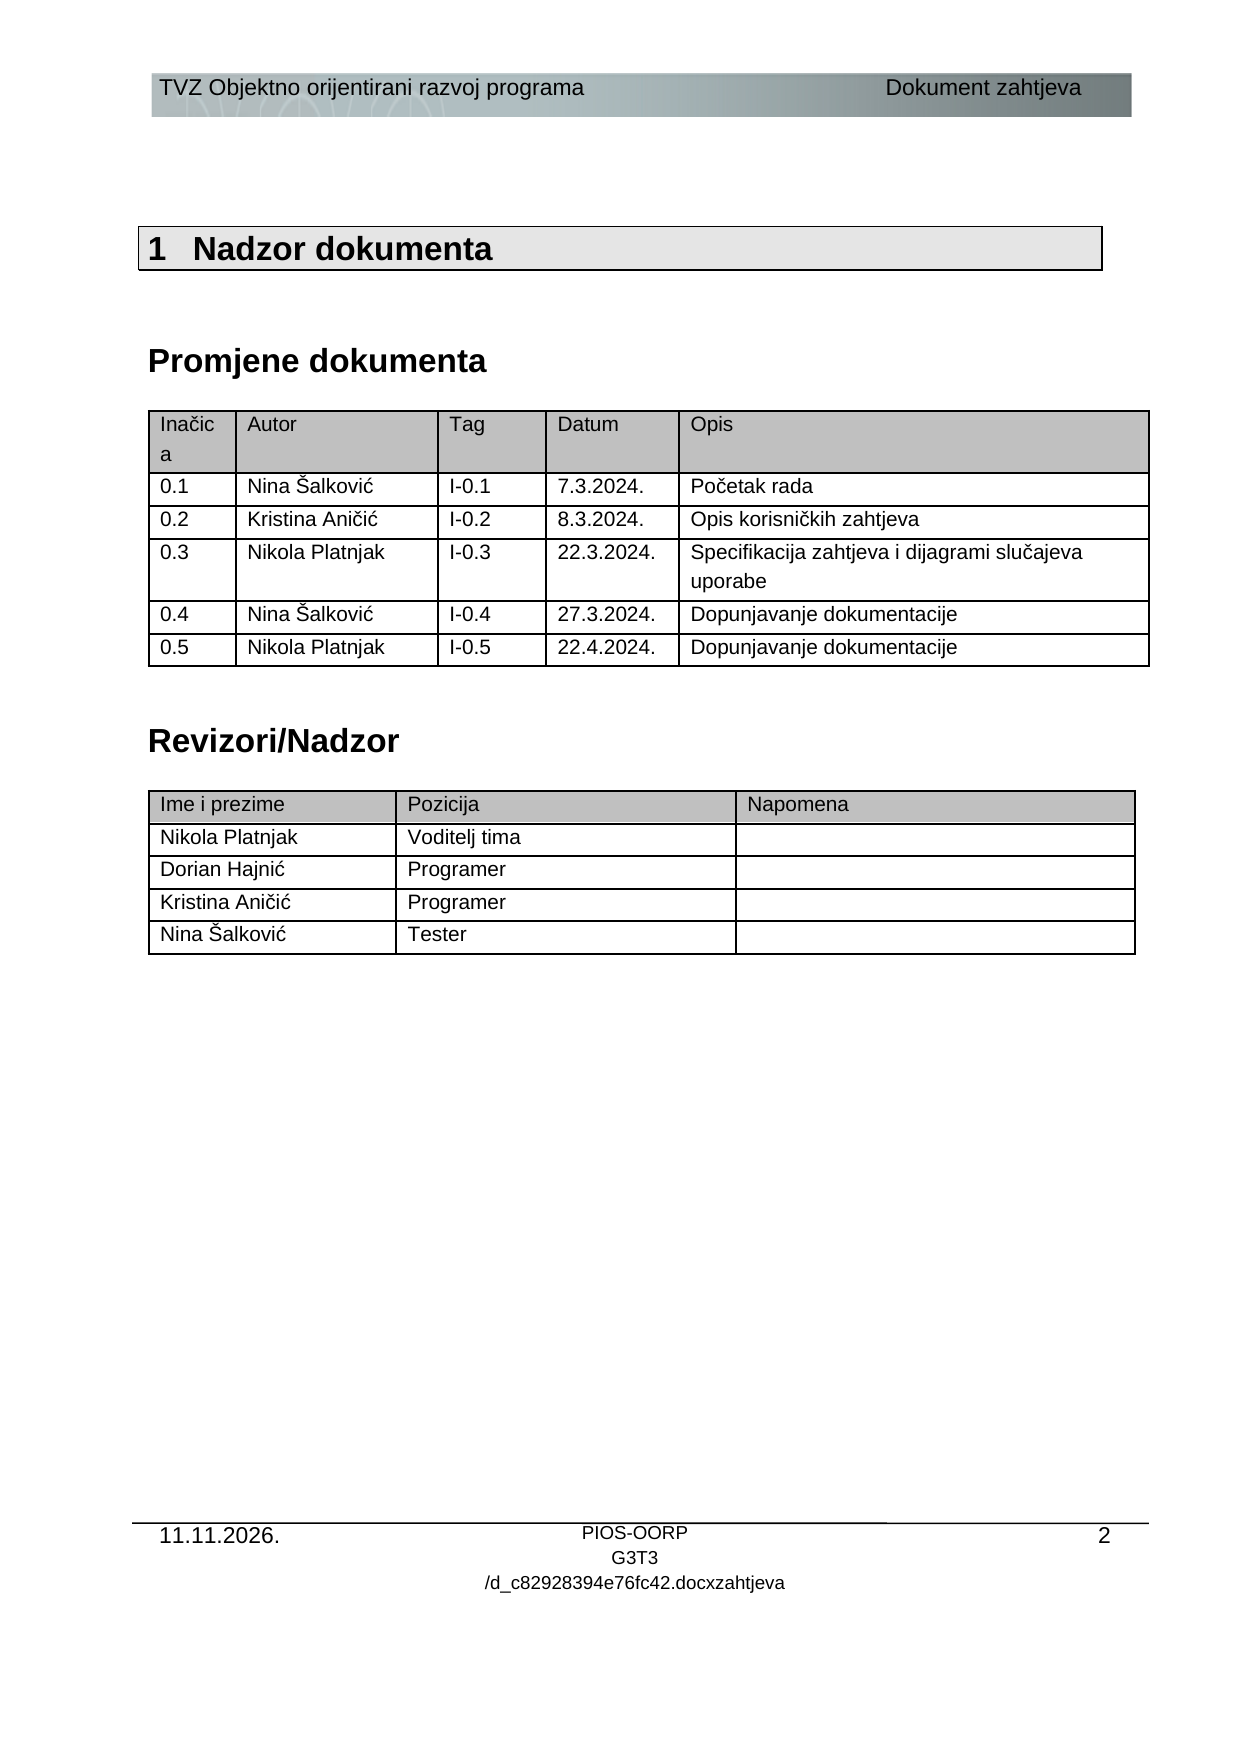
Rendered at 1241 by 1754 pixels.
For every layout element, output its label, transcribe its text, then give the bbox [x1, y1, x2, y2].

table_cell Nina Šalković [237, 602, 437, 632]
table_cell Voditelj tima [397, 825, 735, 855]
table_header Datum [547, 412, 678, 472]
table_cell [737, 825, 1134, 855]
table_cell 27.3.2024. [547, 602, 678, 632]
table_cell I-0.5 [439, 635, 545, 665]
table_cell 22.4.2024. [547, 635, 678, 665]
text Promjene dokumenta [148, 341, 1093, 379]
table_cell Kristina Aničić [237, 507, 437, 537]
table_cell Nikola Platnjak [237, 635, 437, 665]
table_cell Nina Šalković [237, 474, 437, 505]
table_cell [737, 857, 1134, 888]
table_cell Kristina Aničić [150, 890, 395, 920]
table_header Autor [237, 412, 437, 472]
table_cell Tester [397, 922, 735, 953]
table_cell I-0.1 [439, 474, 545, 505]
table_cell 0.5 [150, 635, 235, 665]
table_header Inačica [150, 412, 235, 472]
table_cell Dopunjavanje dokumentacije [680, 602, 1148, 632]
table_cell Dopunjavanje dokumentacije [680, 635, 1148, 665]
table_header Napomena [737, 792, 1134, 822]
table_header Pozicija [397, 792, 735, 822]
table_cell Nikola Platnjak [150, 825, 395, 855]
table_cell I-0.3 [439, 540, 545, 600]
table_cell Nina Šalković [150, 922, 395, 953]
table_cell 0.4 [150, 602, 235, 632]
picture [151, 73, 1132, 117]
table_cell 0.3 [150, 540, 235, 600]
table_header Tag [439, 412, 545, 472]
table_cell I-0.4 [439, 602, 545, 632]
table_cell Programer [397, 890, 735, 920]
text Revizori/Nadzor [148, 721, 1093, 759]
table_cell Nikola Platnjak [237, 540, 437, 600]
table_cell Početak rada [680, 474, 1148, 505]
table_cell 8.3.2024. [547, 507, 678, 537]
table_cell 0.2 [150, 507, 235, 537]
table_header Opis [680, 412, 1148, 472]
table_cell Dorian Hajnić [150, 857, 395, 888]
table_cell Specifikacija zahtjeva i dijagrami slučajeva uporabe [680, 540, 1148, 600]
table_header Ime i prezime [150, 792, 395, 822]
subtitle Nadzor dokumenta [139, 227, 1101, 269]
table_cell 7.3.2024. [547, 474, 678, 505]
table_cell 22.3.2024. [547, 540, 678, 600]
table_cell [737, 890, 1134, 920]
table_cell Opis korisničkih zahtjeva [680, 507, 1148, 537]
table_cell [737, 922, 1134, 953]
table_cell 0.1 [150, 474, 235, 505]
table_cell Programer [397, 857, 735, 888]
table_cell I-0.2 [439, 507, 545, 537]
